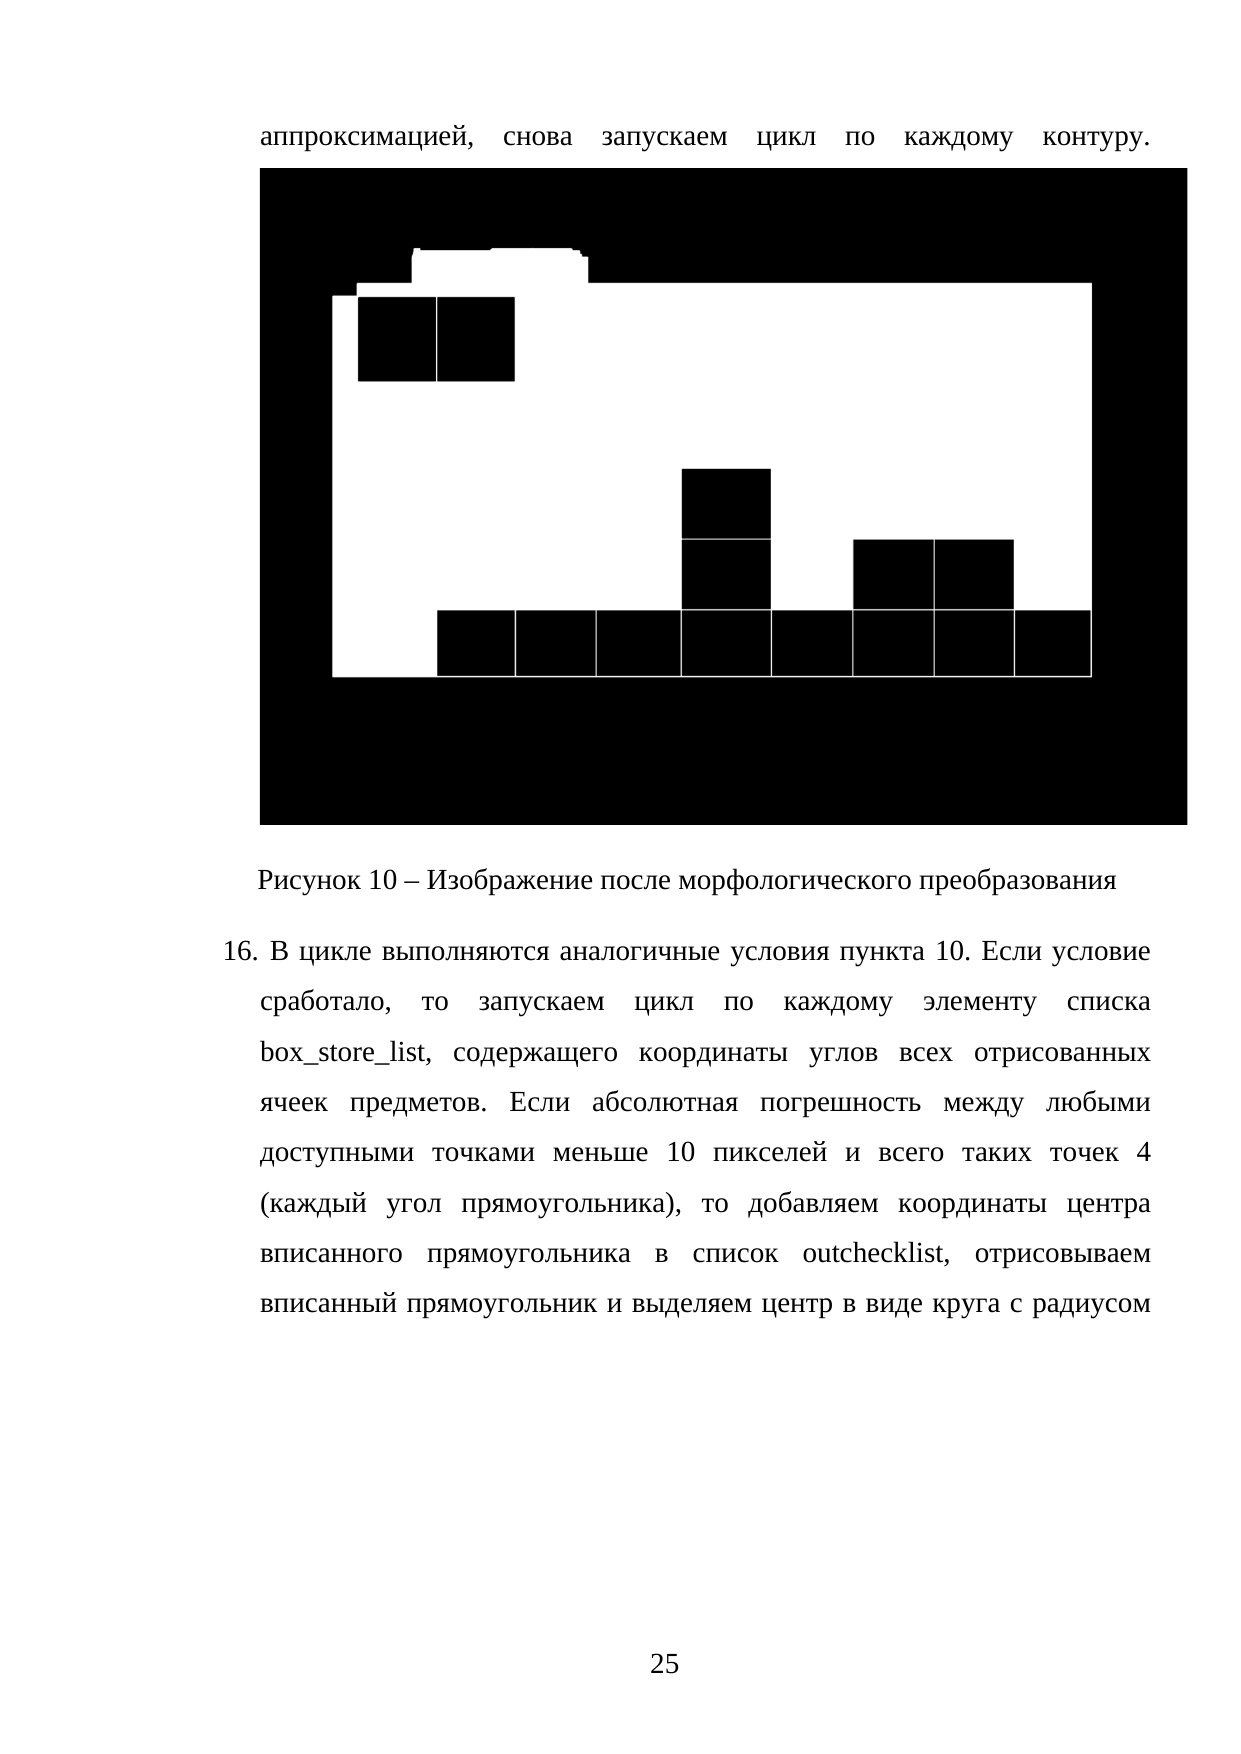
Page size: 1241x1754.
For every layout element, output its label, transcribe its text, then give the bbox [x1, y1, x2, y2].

picture [259, 168, 1188, 825]
text Рисунок 10 – Изображение после морфологического преобразования [222, 862, 1152, 896]
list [222, 933, 1152, 1319]
